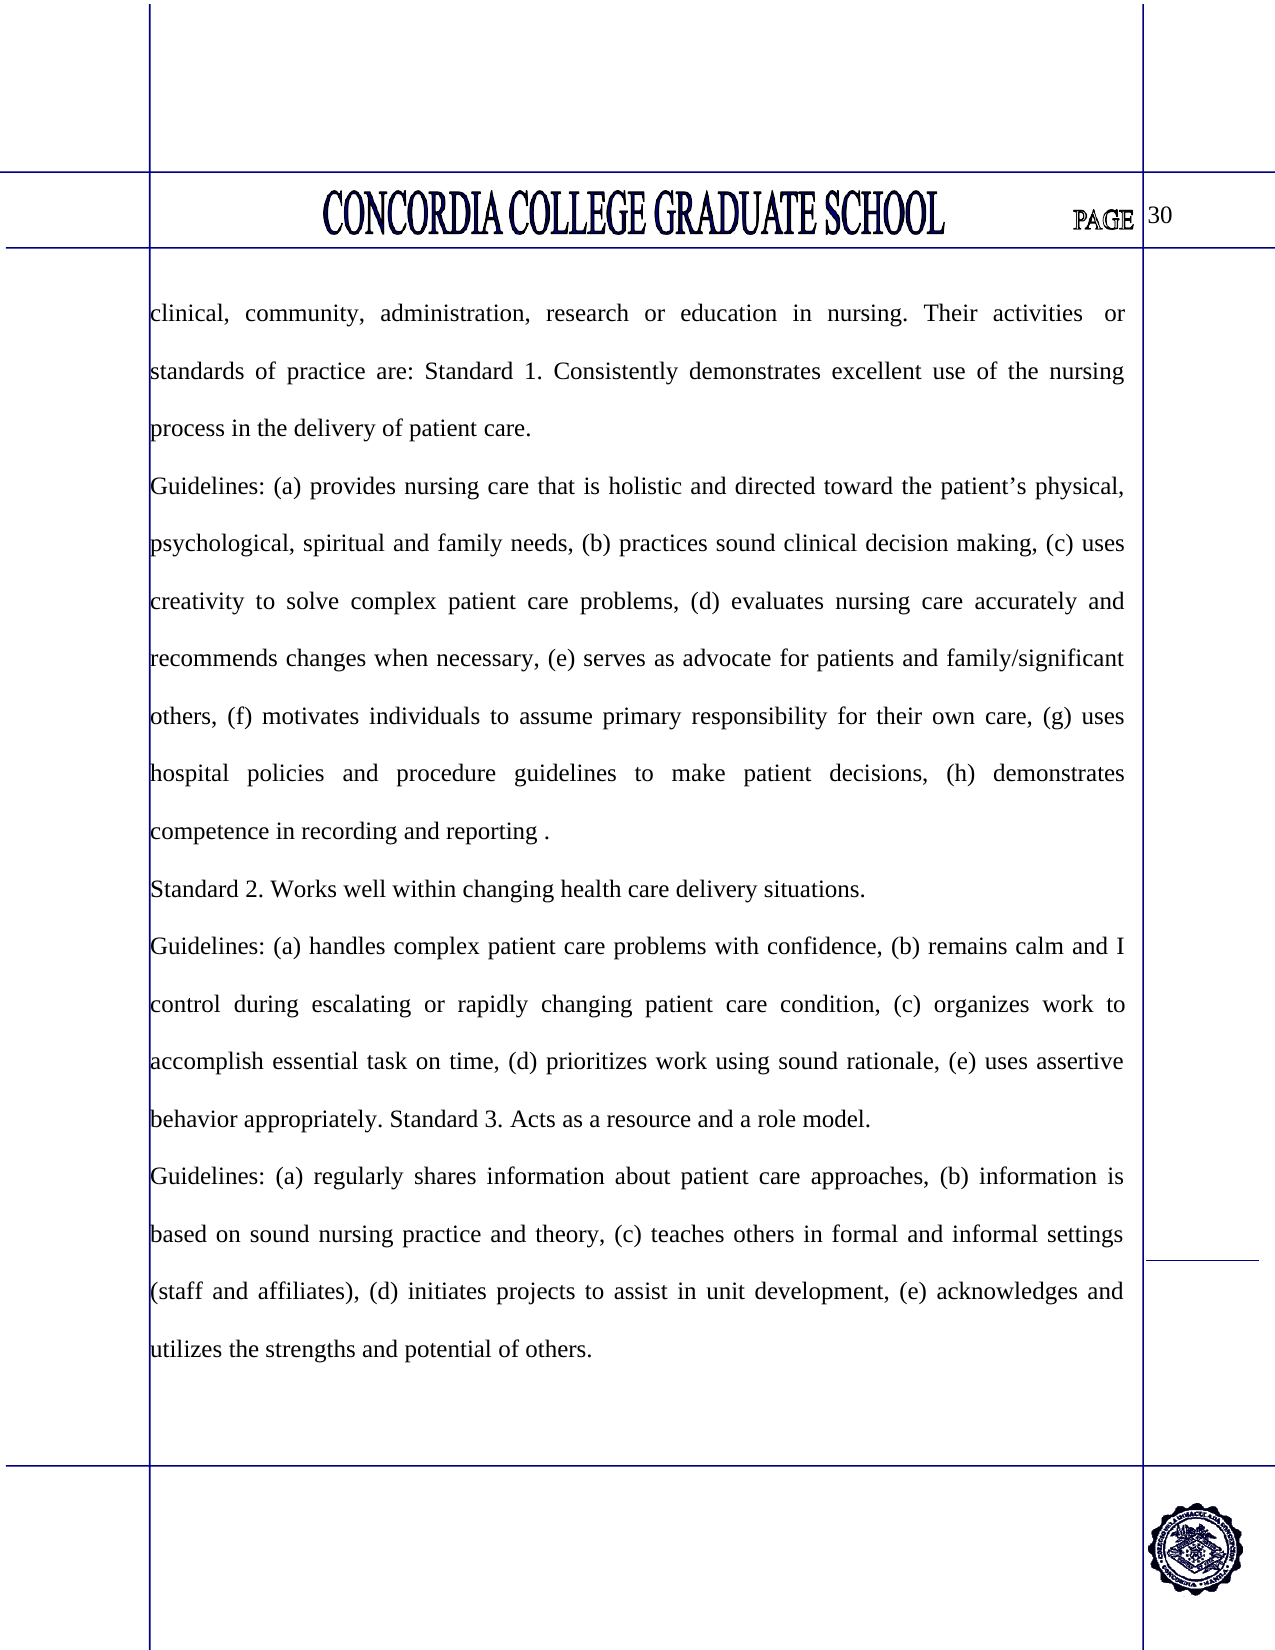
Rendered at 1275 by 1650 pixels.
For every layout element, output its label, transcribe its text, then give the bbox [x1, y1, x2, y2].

picture [1073, 209, 1134, 230]
text Guidelines: (a) provides nursing care that is holistic and directed toward the patient’s physical, psychological, spiritual and family needs, (b) practices sound clinical decision making, (c) uses creativity to solve complex patient care problems, (d) evaluates nursing care accurately and recommends changes when necessary, (e) serves as advocate for patients and family/significant others, (f) motivates individuals to assume primary responsibility for their own care, (g) uses hospital policies and procedure guidelines to make patient decisions, (h) demonstrates competence in recording and reporting . [150, 471, 1126, 845]
text Guidelines: (a) regularly shares information about patient care approaches, (b) information is based on sound nursing practice and theory, (c) teaches others in formal and informal settings (staff and affiliates), (d) initiates projects to assist in unit development, (e) acknowledges and utilizes the strengths and potential of others. [150, 1161, 1125, 1362]
text Standard 2. Works well within changing health care delivery situations. [150, 874, 1183, 902]
picture [1148, 1503, 1243, 1597]
text clinical, community, administration, research or education in nursing. Their activities or standards of practice are: Standard 1. Consistently demonstrates excellent use of the nursing process in the delivery of patient care. [150, 298, 1125, 442]
picture [323, 190, 945, 235]
text Guidelines: (a) handles complex patient care problems with confidence, (b) remains calm and I control during escalating or rapidly changing patient care condition, (c) organizes work to accomplish essential task on time, (d) prioritizes work using sound rationale, (e) uses assertive behavior appropriately. Standard 3. Acts as a resource and a role model. [150, 931, 1126, 1132]
